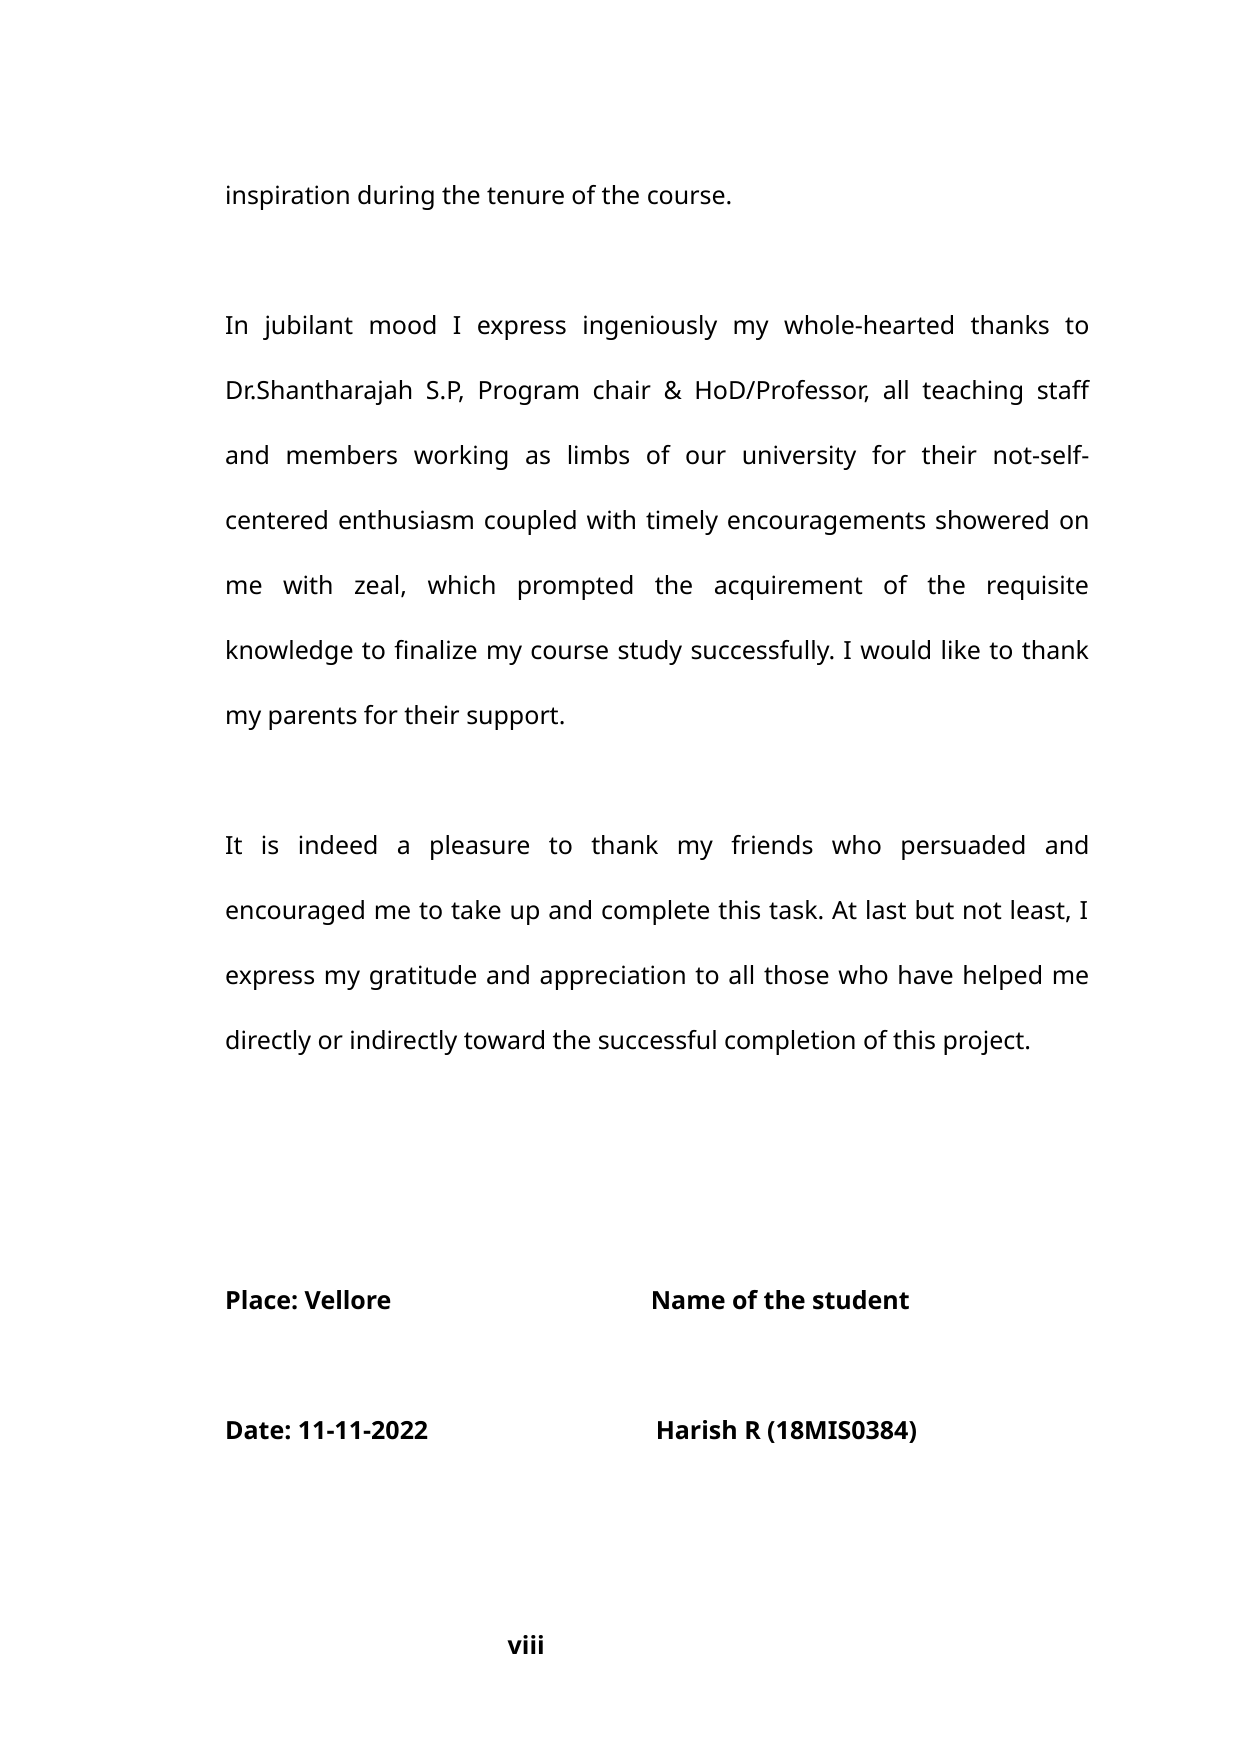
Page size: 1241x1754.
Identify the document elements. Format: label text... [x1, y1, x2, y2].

text Place: Vellore Name of the student [225, 1267, 1090, 1332]
text In jubilant mood I express ingeniously my whole-hearted thanks to Dr.Shantharajah S.P, Program chair & HoD/Professor, all teaching staff and members working as limbs of our university for their not-self-centered enthusiasm coupled with timely encouragements showered on me with zeal, which prompted the acquirement of the requisite knowledge to finalize my course study successfully. I would like to thank my parents for their support. [225, 292, 1090, 747]
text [225, 162, 1090, 227]
text Date: 11-11-2022 Harish R (18MIS0384) [225, 1397, 1090, 1462]
text It is indeed a pleasure to thank my friends who persuaded and encouraged me to take up and complete this task. At last but not least, I express my gratitude and appreciation to all those who have helped me directly or indirectly toward the successful completion of this project. [225, 812, 1090, 1072]
